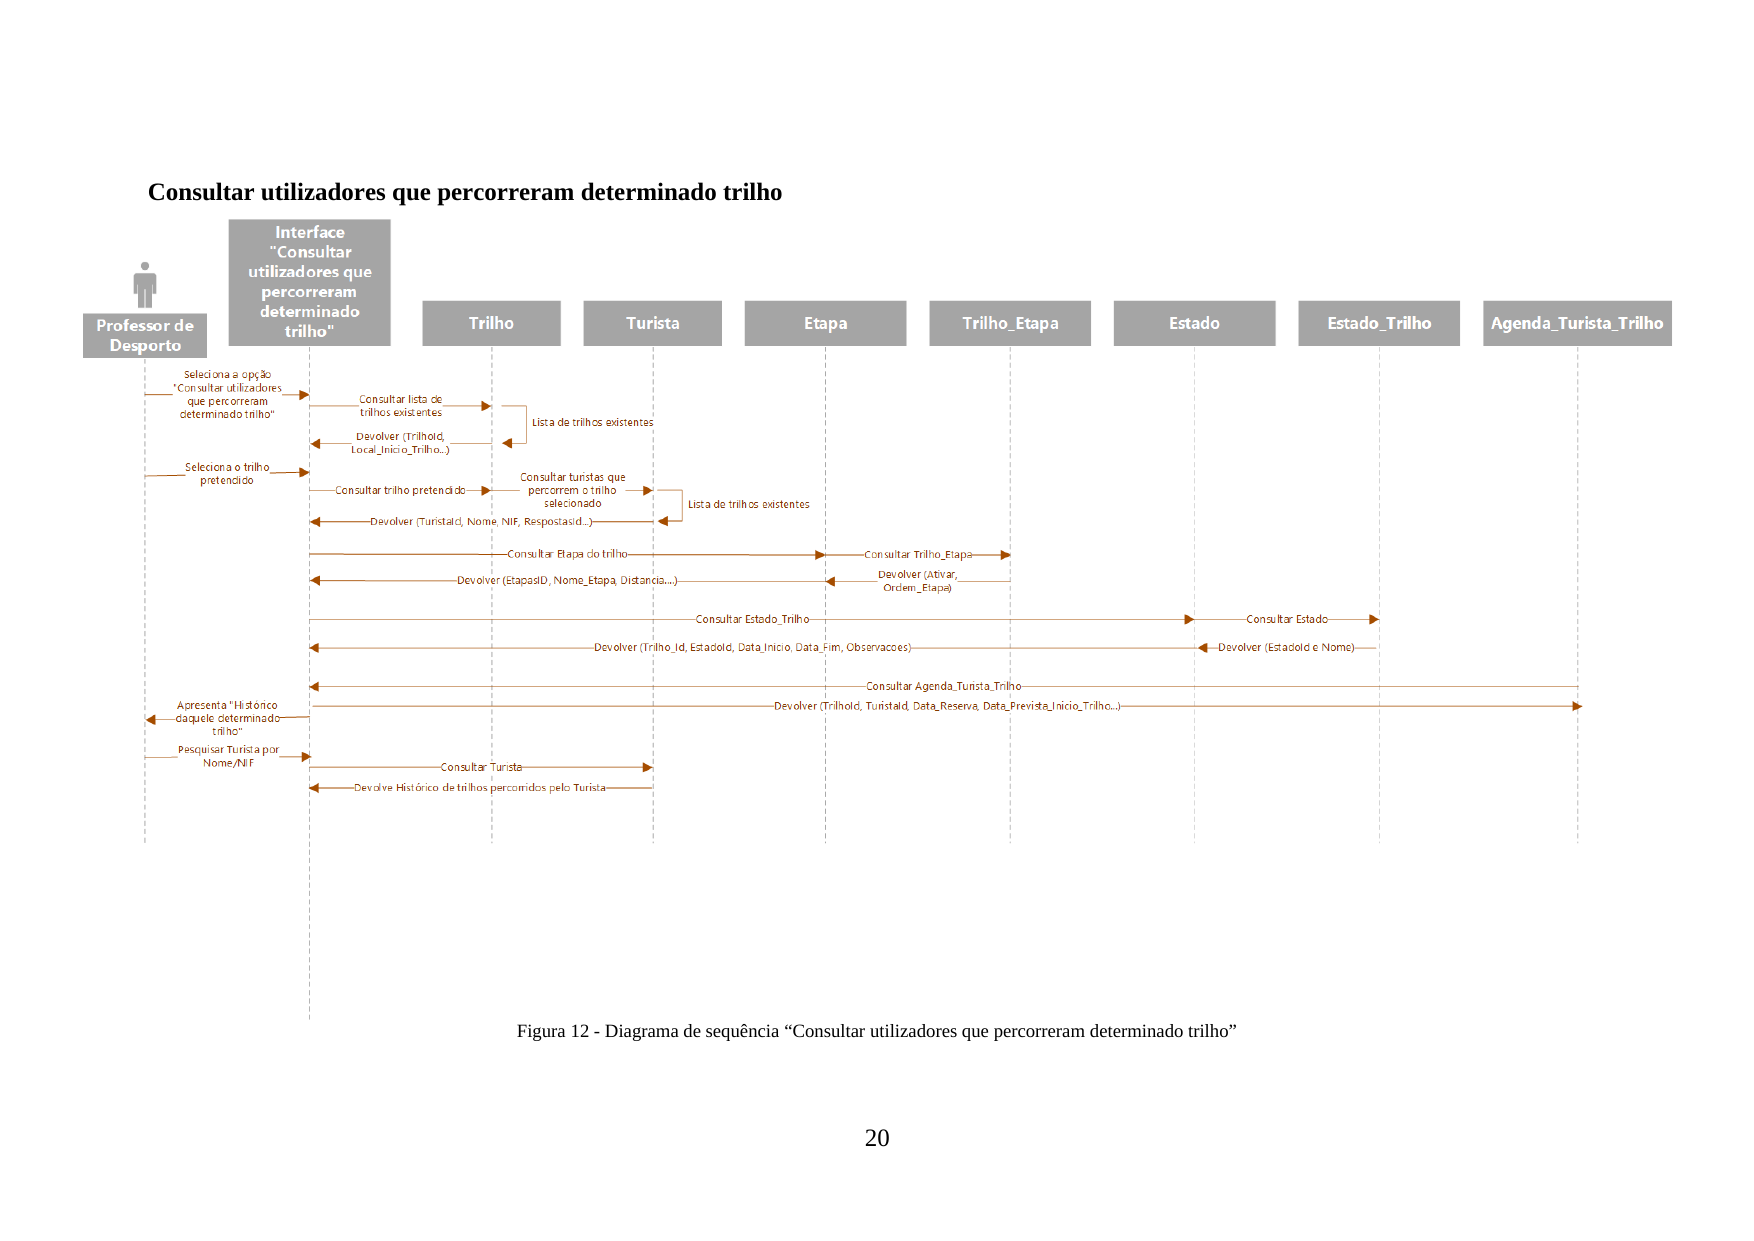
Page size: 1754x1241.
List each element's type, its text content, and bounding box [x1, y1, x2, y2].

picture [81, 215, 1673, 1019]
text Consultar utilizadores que percorreram determinado trilho [148, 177, 1606, 206]
